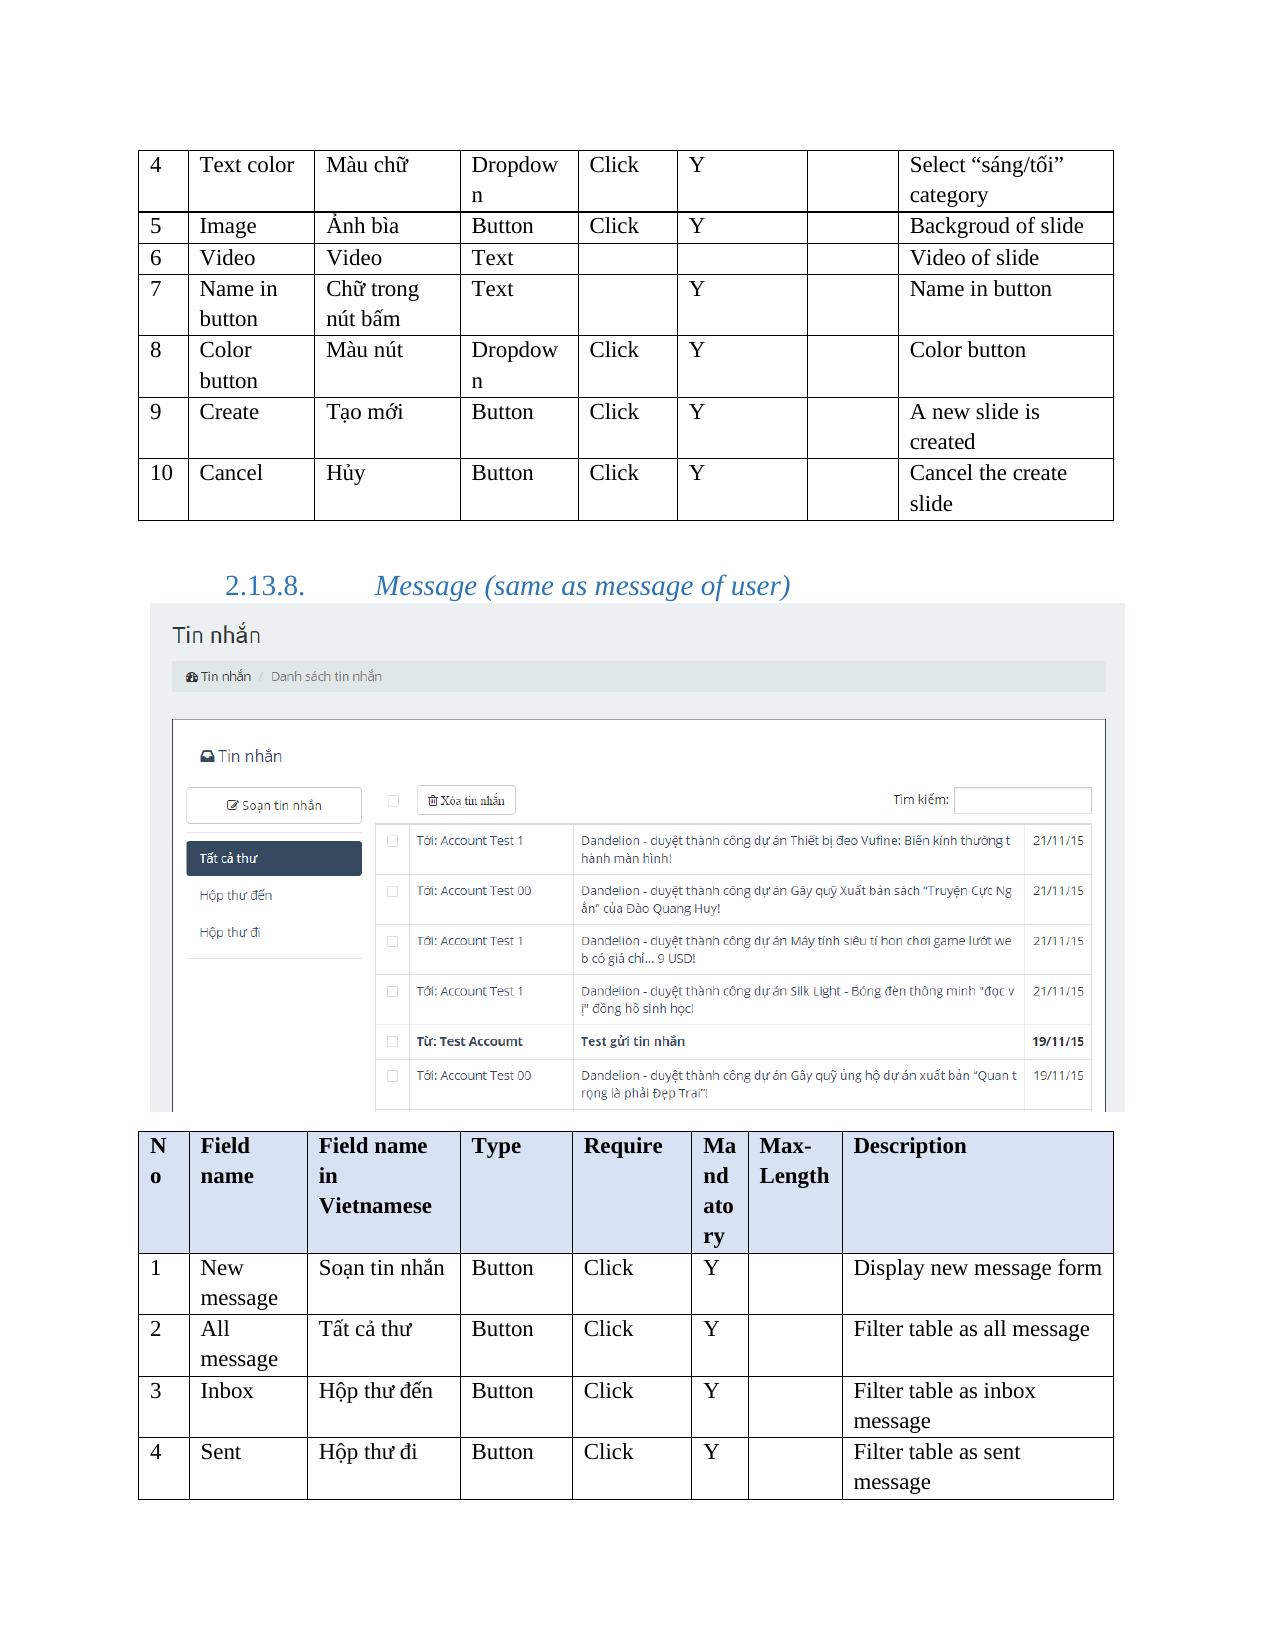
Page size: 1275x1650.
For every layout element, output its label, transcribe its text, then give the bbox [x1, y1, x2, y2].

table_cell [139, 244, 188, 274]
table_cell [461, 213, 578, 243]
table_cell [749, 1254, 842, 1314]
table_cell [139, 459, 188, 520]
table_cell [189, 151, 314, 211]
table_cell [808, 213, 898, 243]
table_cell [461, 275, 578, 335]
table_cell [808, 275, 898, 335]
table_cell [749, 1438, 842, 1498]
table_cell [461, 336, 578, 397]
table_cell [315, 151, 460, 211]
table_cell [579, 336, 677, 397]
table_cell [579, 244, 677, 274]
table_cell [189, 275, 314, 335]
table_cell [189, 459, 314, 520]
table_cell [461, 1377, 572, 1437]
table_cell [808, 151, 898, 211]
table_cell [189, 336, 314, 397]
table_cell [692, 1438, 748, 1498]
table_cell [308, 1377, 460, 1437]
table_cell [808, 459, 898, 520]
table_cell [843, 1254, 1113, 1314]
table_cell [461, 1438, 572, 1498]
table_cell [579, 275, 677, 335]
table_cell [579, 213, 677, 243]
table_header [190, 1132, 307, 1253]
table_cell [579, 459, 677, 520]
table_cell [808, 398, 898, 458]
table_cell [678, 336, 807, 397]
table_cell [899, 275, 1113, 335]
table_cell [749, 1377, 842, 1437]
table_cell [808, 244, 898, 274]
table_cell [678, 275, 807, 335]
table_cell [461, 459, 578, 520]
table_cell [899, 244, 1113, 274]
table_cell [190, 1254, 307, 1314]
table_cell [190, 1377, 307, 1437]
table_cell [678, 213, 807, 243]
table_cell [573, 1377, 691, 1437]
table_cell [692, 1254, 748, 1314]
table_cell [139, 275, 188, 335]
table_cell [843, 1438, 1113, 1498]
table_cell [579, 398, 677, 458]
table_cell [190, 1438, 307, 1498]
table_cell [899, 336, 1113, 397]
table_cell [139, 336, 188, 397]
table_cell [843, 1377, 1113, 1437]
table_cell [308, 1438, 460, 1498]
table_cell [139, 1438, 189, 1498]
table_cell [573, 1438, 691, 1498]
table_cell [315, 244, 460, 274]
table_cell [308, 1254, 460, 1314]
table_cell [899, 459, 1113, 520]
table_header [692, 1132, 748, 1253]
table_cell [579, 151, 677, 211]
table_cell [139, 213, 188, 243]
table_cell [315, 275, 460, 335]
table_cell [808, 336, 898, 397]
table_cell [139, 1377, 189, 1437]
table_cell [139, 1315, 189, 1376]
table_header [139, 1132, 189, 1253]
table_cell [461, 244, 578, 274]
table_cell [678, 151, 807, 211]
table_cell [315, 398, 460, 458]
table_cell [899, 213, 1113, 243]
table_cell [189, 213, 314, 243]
picture [150, 603, 1125, 1112]
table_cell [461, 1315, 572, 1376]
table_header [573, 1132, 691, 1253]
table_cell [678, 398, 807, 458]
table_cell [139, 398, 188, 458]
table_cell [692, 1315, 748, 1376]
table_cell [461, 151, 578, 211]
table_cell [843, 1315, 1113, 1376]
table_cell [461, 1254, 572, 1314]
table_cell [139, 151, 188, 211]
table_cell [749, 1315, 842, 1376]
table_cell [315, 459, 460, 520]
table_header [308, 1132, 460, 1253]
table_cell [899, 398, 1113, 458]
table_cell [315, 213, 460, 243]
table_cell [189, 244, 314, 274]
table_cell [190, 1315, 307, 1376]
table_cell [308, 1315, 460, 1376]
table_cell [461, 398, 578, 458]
subtitle Message (same as message of user) [225, 568, 1125, 601]
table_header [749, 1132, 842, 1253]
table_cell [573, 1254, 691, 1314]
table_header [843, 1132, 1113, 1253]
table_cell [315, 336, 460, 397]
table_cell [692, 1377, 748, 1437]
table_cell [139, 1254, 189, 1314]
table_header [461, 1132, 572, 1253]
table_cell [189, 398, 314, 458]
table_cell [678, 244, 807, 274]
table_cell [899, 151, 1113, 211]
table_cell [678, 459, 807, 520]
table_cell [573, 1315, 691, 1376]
